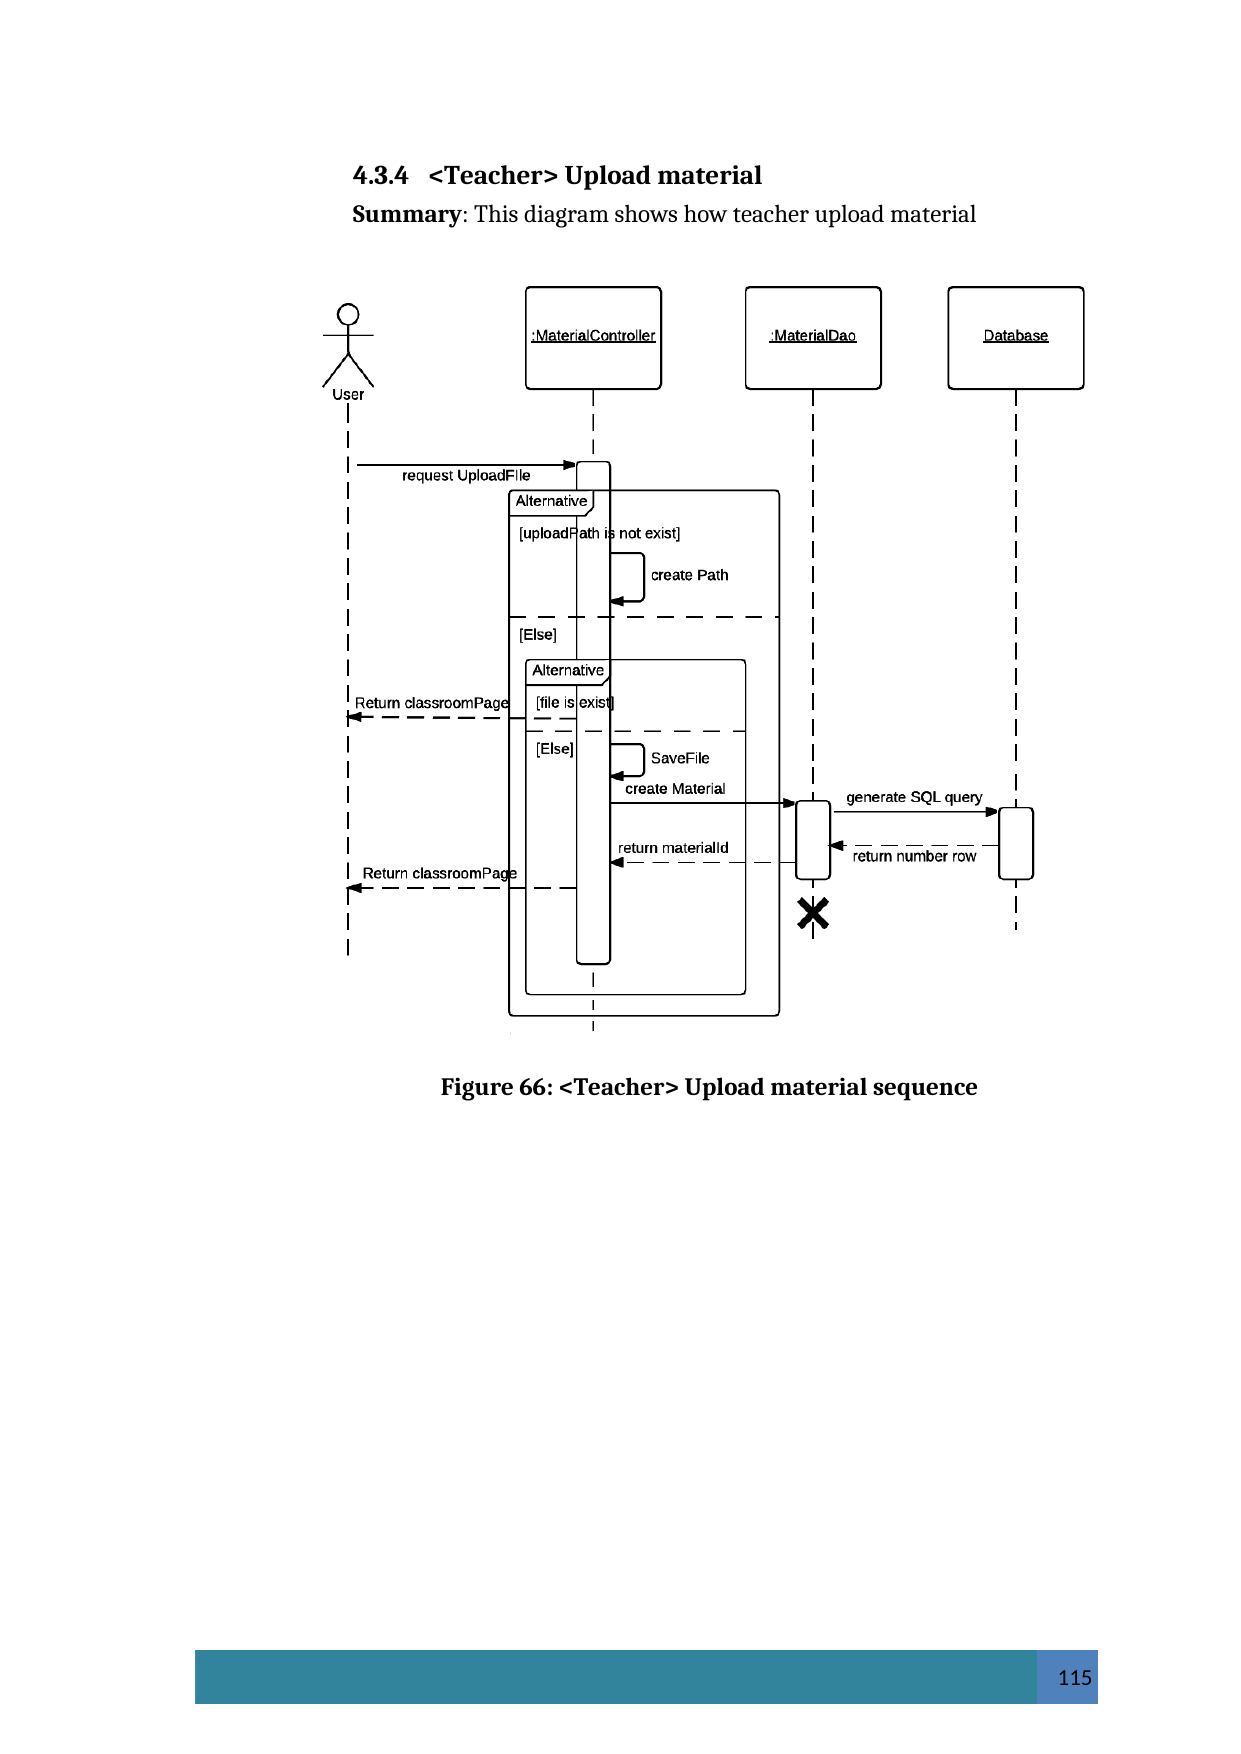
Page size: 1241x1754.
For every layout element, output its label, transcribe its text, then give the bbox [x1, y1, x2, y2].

picture [221, 253, 1117, 1049]
text Summary: This diagram shows how teacher upload material [353, 200, 1122, 228]
text Figure 66: <Teacher> Upload material sequence [222, 1073, 1122, 1102]
subtitle <Teacher> Upload material [353, 160, 1122, 191]
